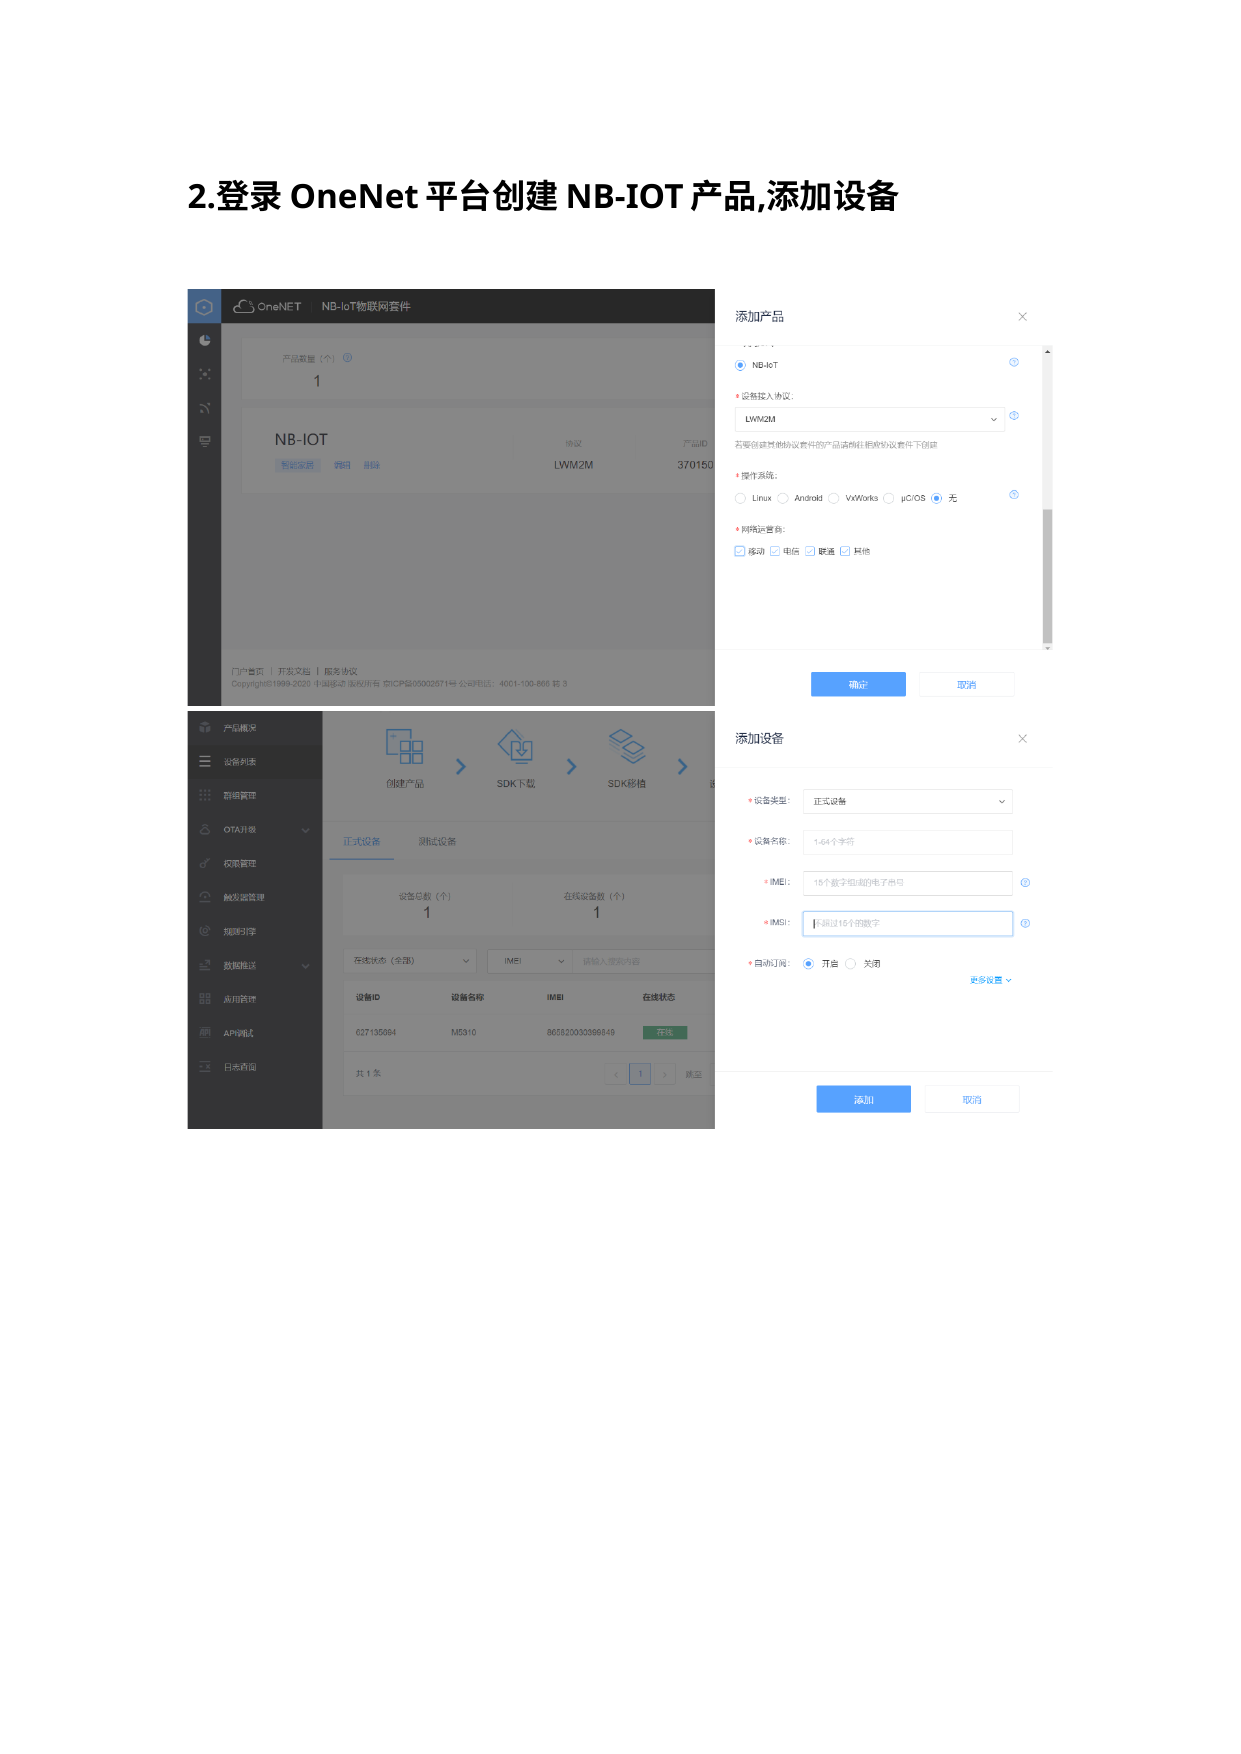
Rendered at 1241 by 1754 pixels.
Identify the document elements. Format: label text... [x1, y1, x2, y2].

subtitle 2.登录OneNet平台创建NB-IOT产品,添加设备 [187, 162, 1053, 227]
picture [187, 289, 1053, 706]
picture [187, 711, 1053, 1129]
